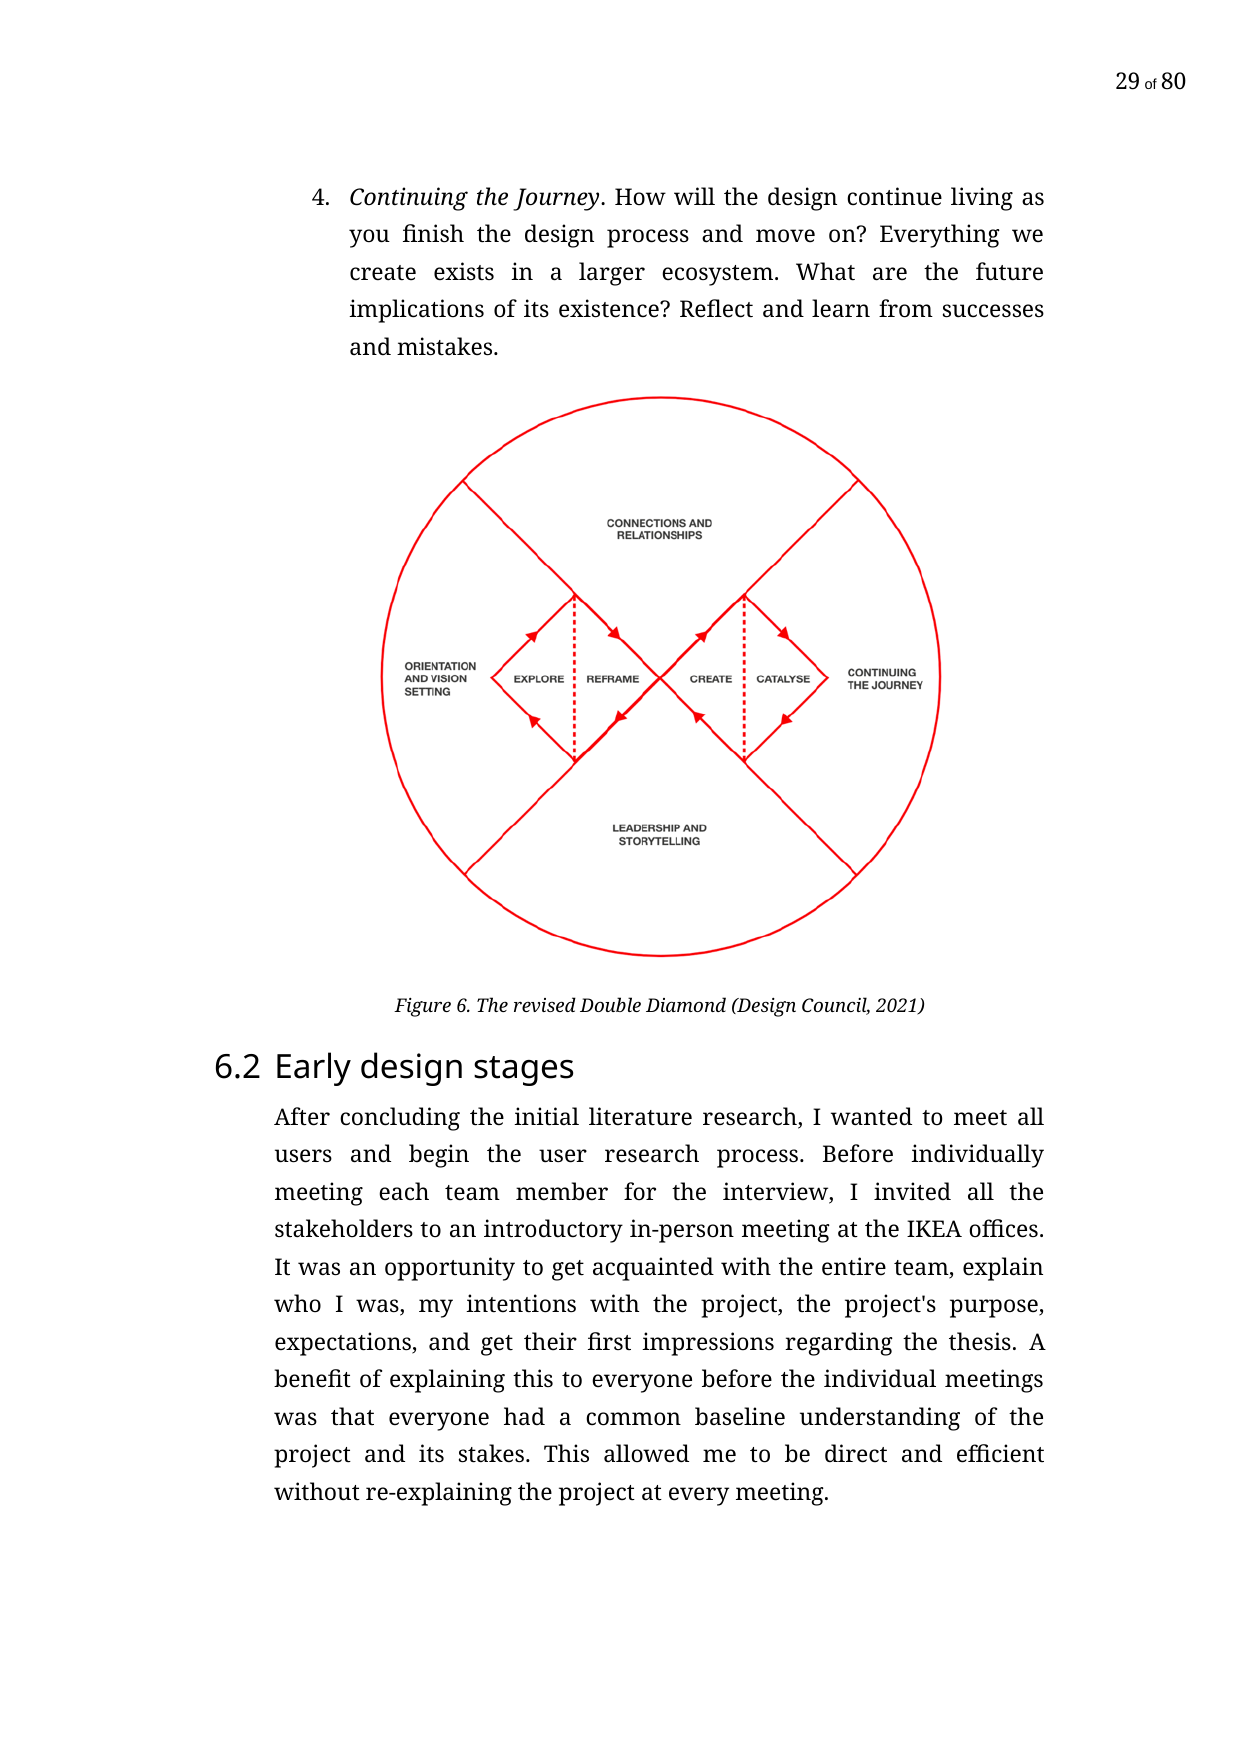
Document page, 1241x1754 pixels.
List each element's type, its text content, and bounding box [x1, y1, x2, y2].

text Figure 6. The revised Double Diamond (Design Council, 2021) [274, 992, 1045, 1017]
text After concluding the initial literature research, I wanted to meet all users and begin the user research process. Before individually meeting each team member for the interview, I invited all the stakeholders to an introductory in-person meeting at the IKEA offices. It was an opportunity to get acquainted with the entire team, explain who I was, my intentions with the project, the project's purpose, expectations, and get their first impressions regarding the thesis. A benefit of explaining this to everyone before the individual meetings was that everyone had a common baseline understanding of the project and its stakes. This allowed me to be direct and efficient without re-explaining the project at every meeting. [274, 1100, 1045, 1507]
list Continuing the Journey. How will the design continue living as you finish the design process and move on? Everything we create exists in a larger ecosystem. What are the future implications of its existence? Reflect and learn from successes and mistakes. [312, 181, 1045, 362]
picture [363, 380, 956, 974]
subtitle Early design stages [214, 1042, 1045, 1088]
